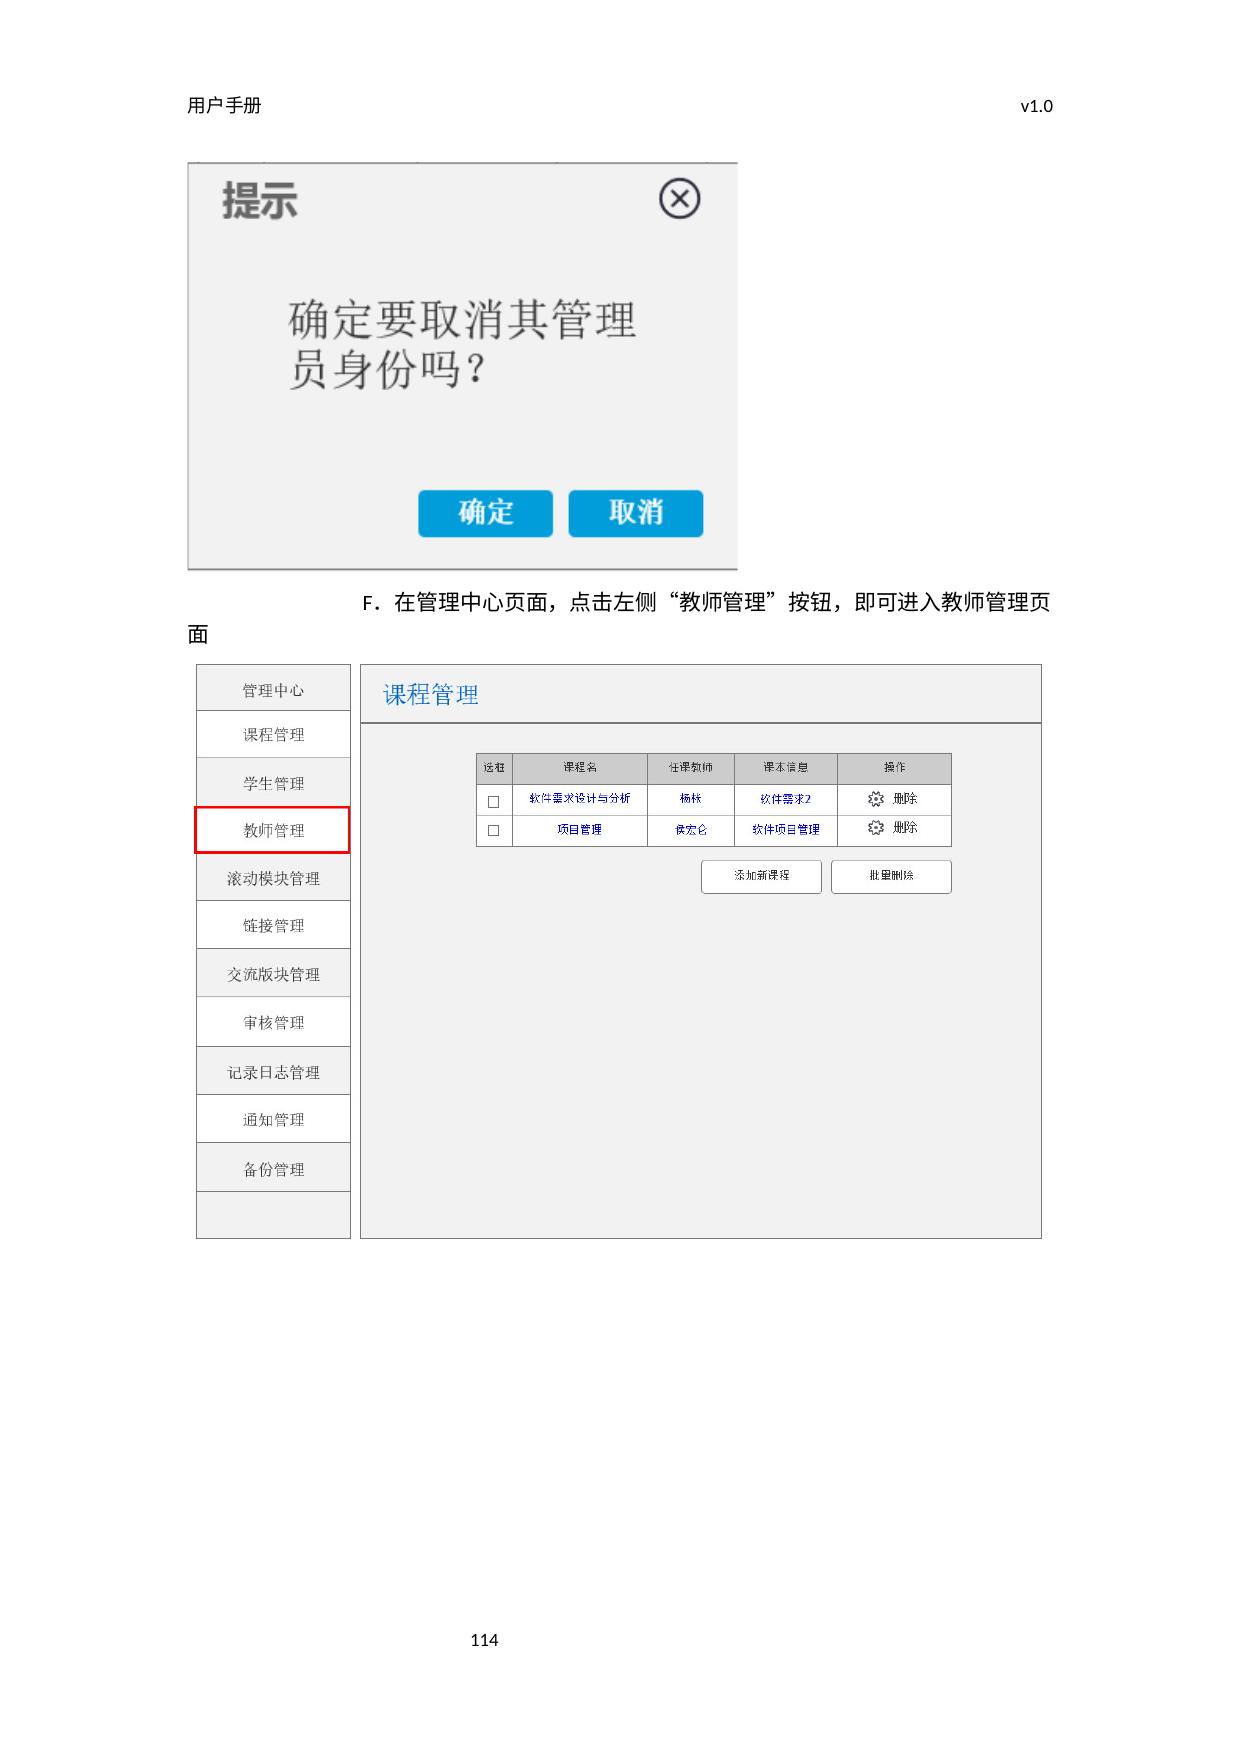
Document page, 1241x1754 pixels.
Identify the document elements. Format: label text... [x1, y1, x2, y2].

picture [187, 162, 738, 572]
text F．在管理中心页面，点击左侧“教师管理”按钮，即可进入教师管理页面 [187, 584, 1053, 649]
picture [187, 649, 1053, 1256]
